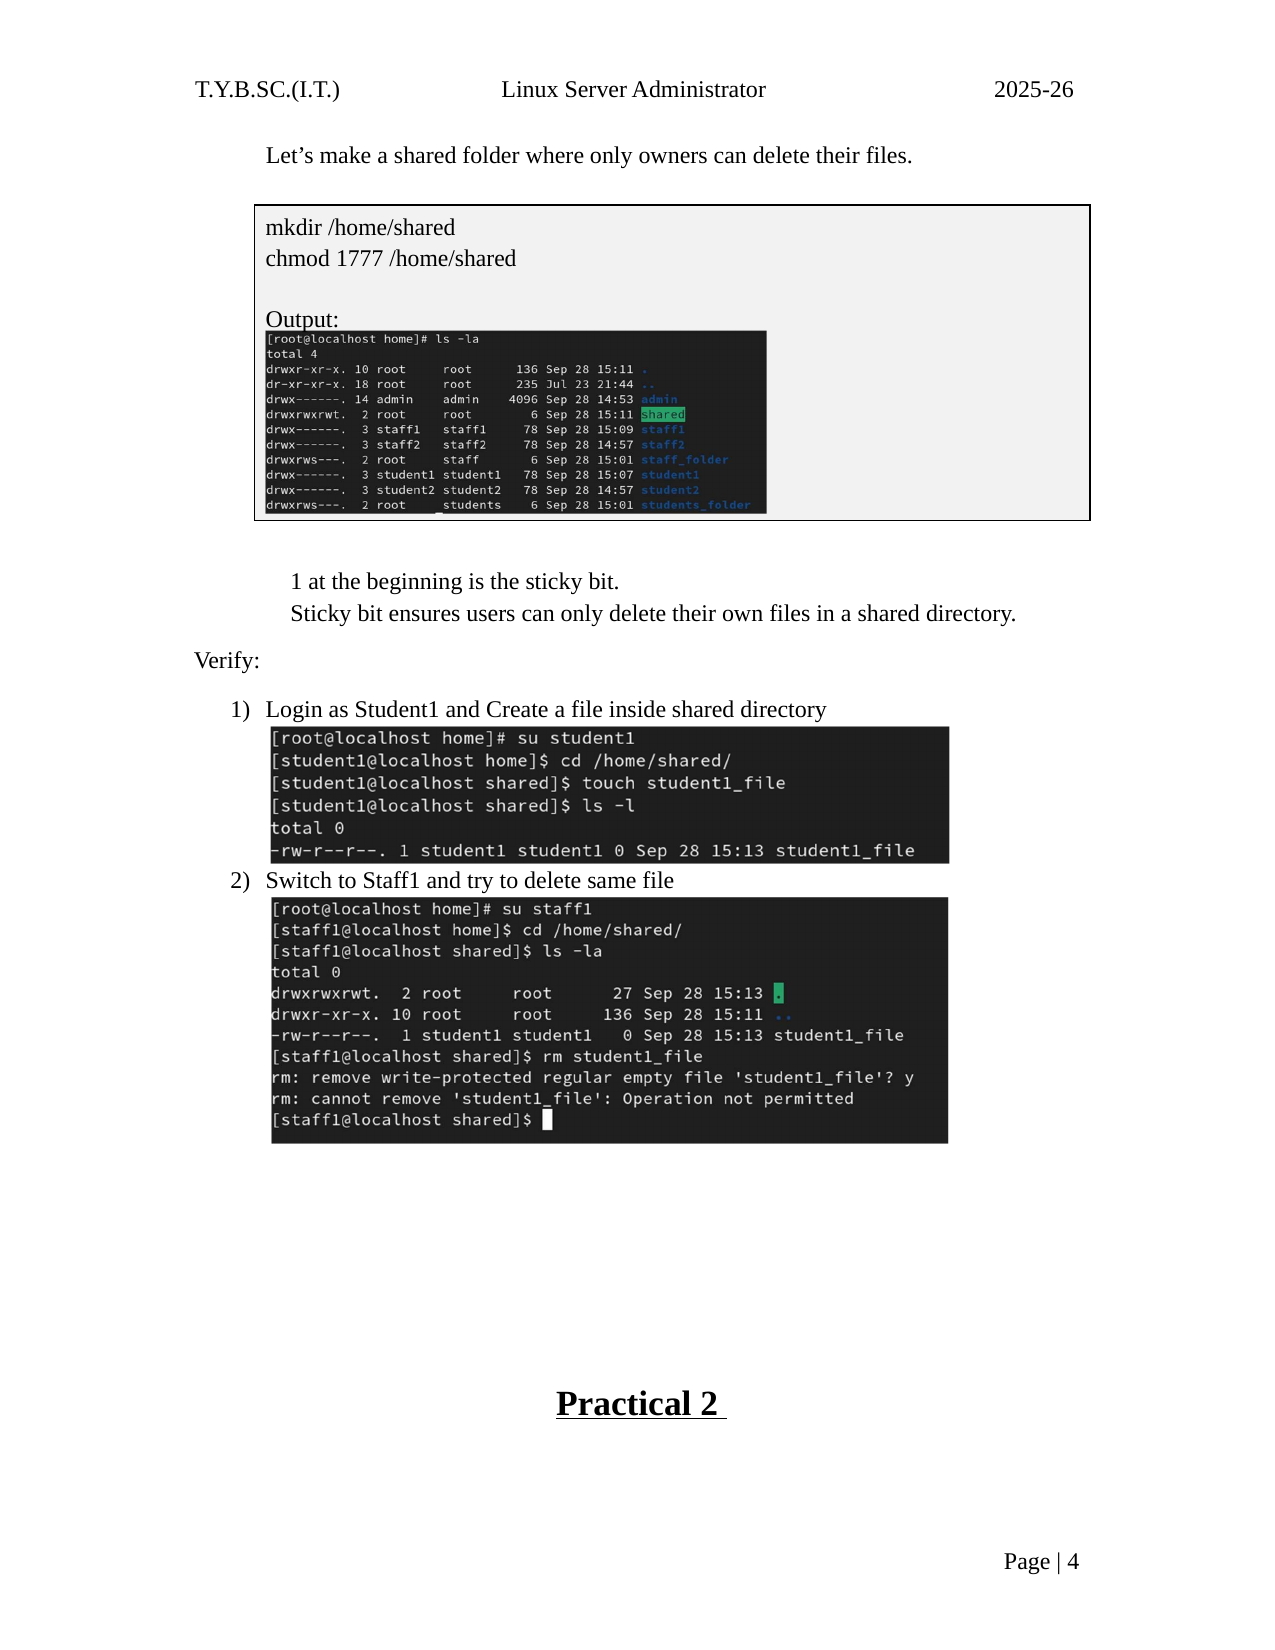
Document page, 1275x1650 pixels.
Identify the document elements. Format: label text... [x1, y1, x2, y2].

text Practical 2 [195, 1382, 1079, 1423]
picture [271, 897, 949, 1144]
picture [265, 330, 767, 514]
list Login as Student1 and Create a file inside shared directory [230, 695, 1081, 722]
list Switch to Staff1 and try to delete same file [230, 866, 1081, 894]
picture [270, 726, 950, 864]
text  Sticky bit ensures users can only delete their own files in a shared directory. [266, 599, 1081, 627]
text Let’s make a shared folder where only owners can delete their files. [266, 141, 1120, 168]
text Verify: [193, 646, 1081, 674]
text  1 at the beginning is the sticky bit. [266, 567, 1081, 595]
